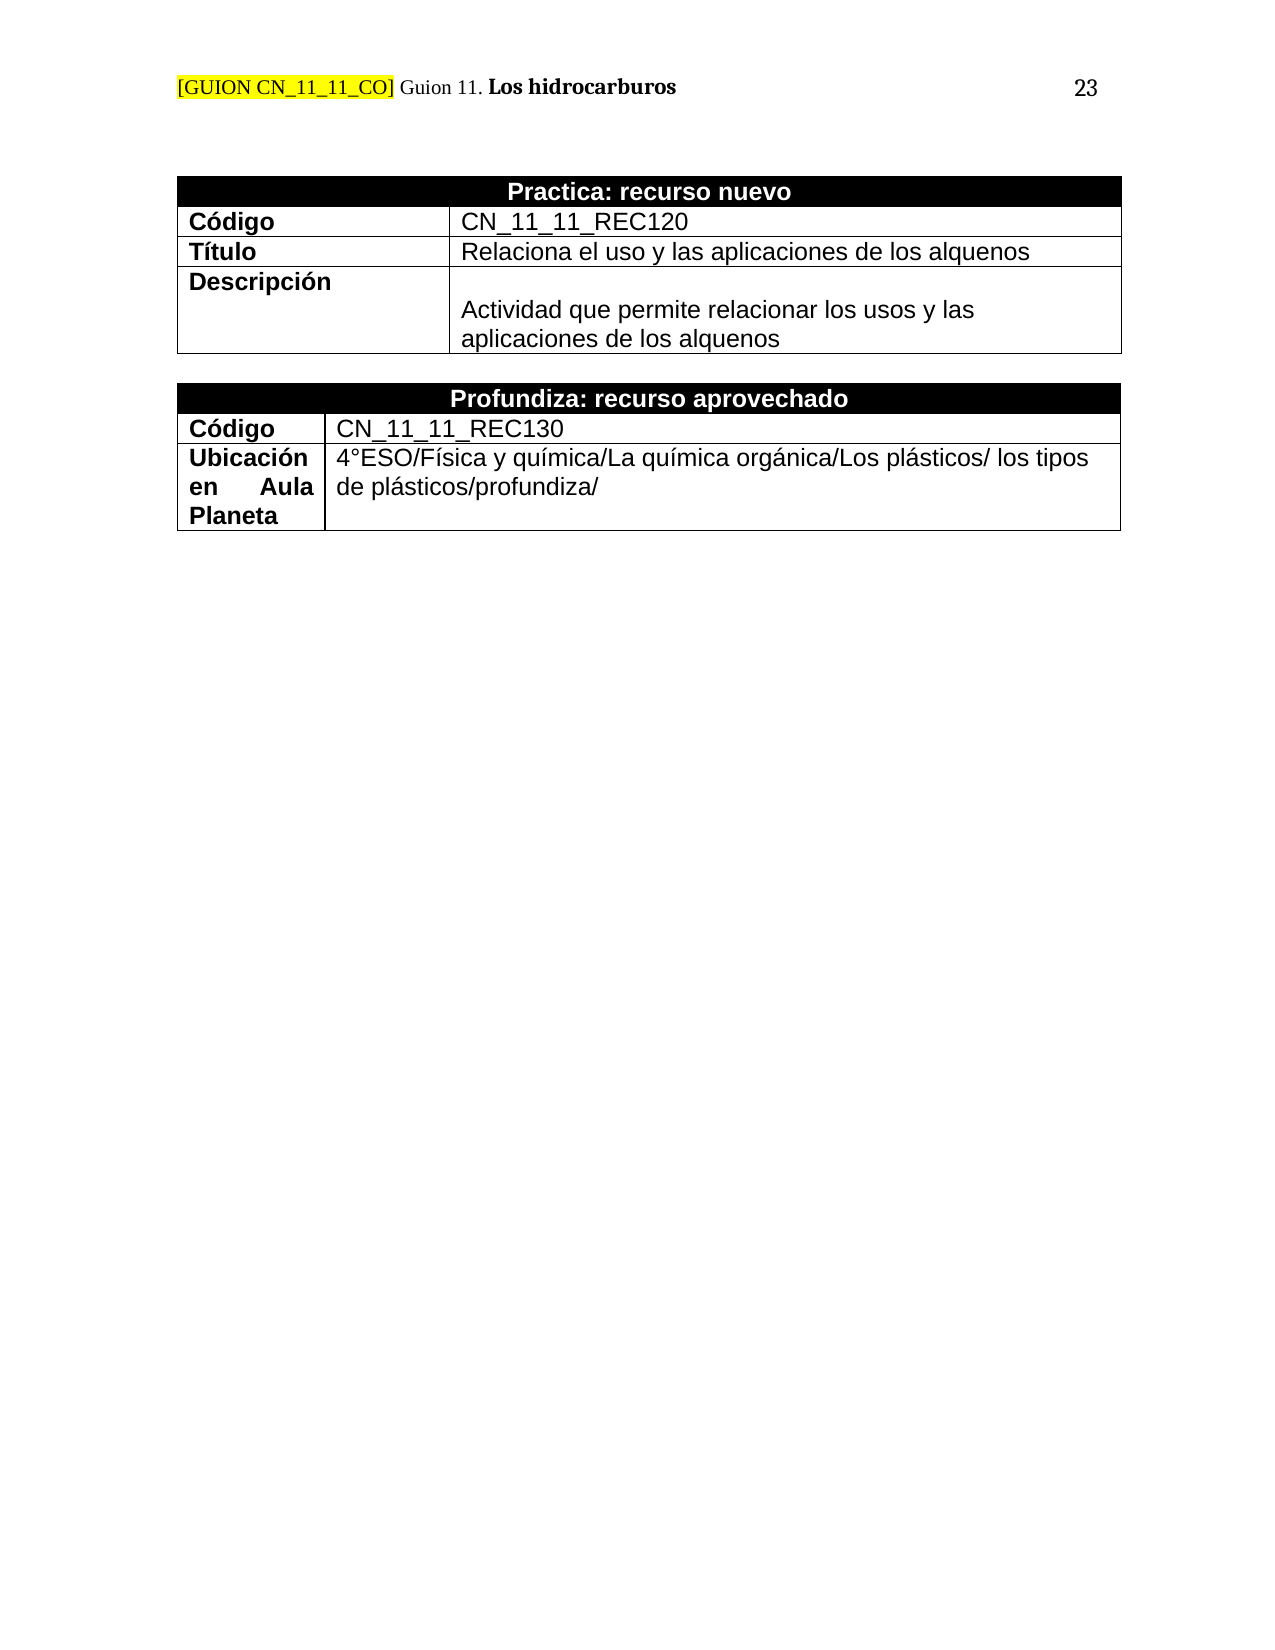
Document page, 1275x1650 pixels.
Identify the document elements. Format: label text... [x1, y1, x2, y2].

table_cell Relaciona el uso y las aplicaciones de los alquenos [450, 237, 1121, 266]
table_cell CN_11_11_REC120 [450, 207, 1121, 236]
table_cell Código [178, 207, 449, 236]
table_cell Descripción [178, 267, 449, 353]
table_cell Título [178, 237, 449, 266]
table_cell Ubicación en Aula Planeta [178, 444, 324, 530]
table_cell 4°ESO/Física y química/La química orgánica/Los plásticos/ los tipos de plásticos/profundiza/ [326, 444, 1120, 530]
table_header Practica: recurso nuevo [178, 178, 1121, 206]
table_cell CN_11_11_REC130 [326, 414, 1120, 442]
table_header Profundiza: recurso aprovechado [178, 384, 1120, 413]
table_cell Código [178, 414, 324, 442]
table_cell Actividad que permite relacionar los usos y las aplicaciones de los alquenos [450, 267, 1121, 353]
